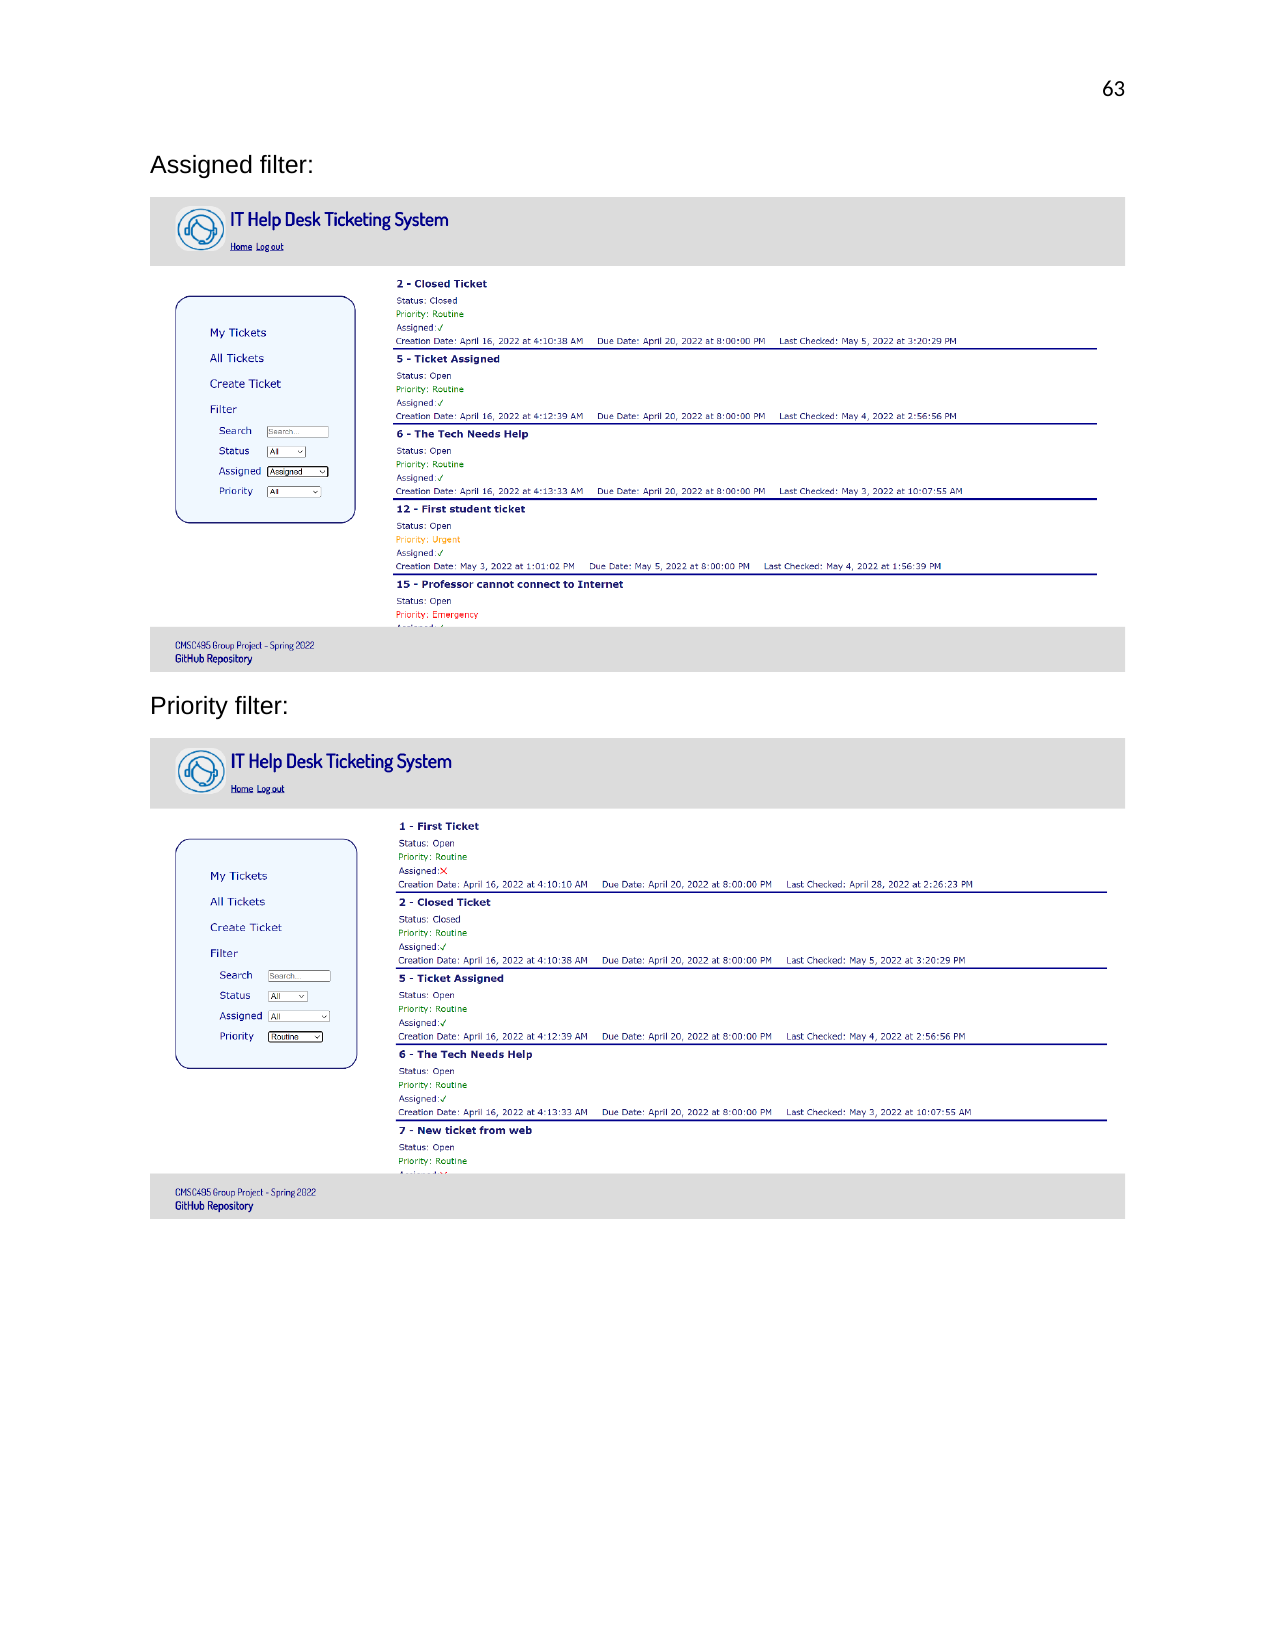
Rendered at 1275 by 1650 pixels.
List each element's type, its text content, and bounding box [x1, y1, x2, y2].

text Priority filter: [150, 691, 1125, 719]
text Assigned filter: [150, 150, 1125, 179]
picture [150, 738, 1125, 1219]
picture [150, 197, 1125, 672]
